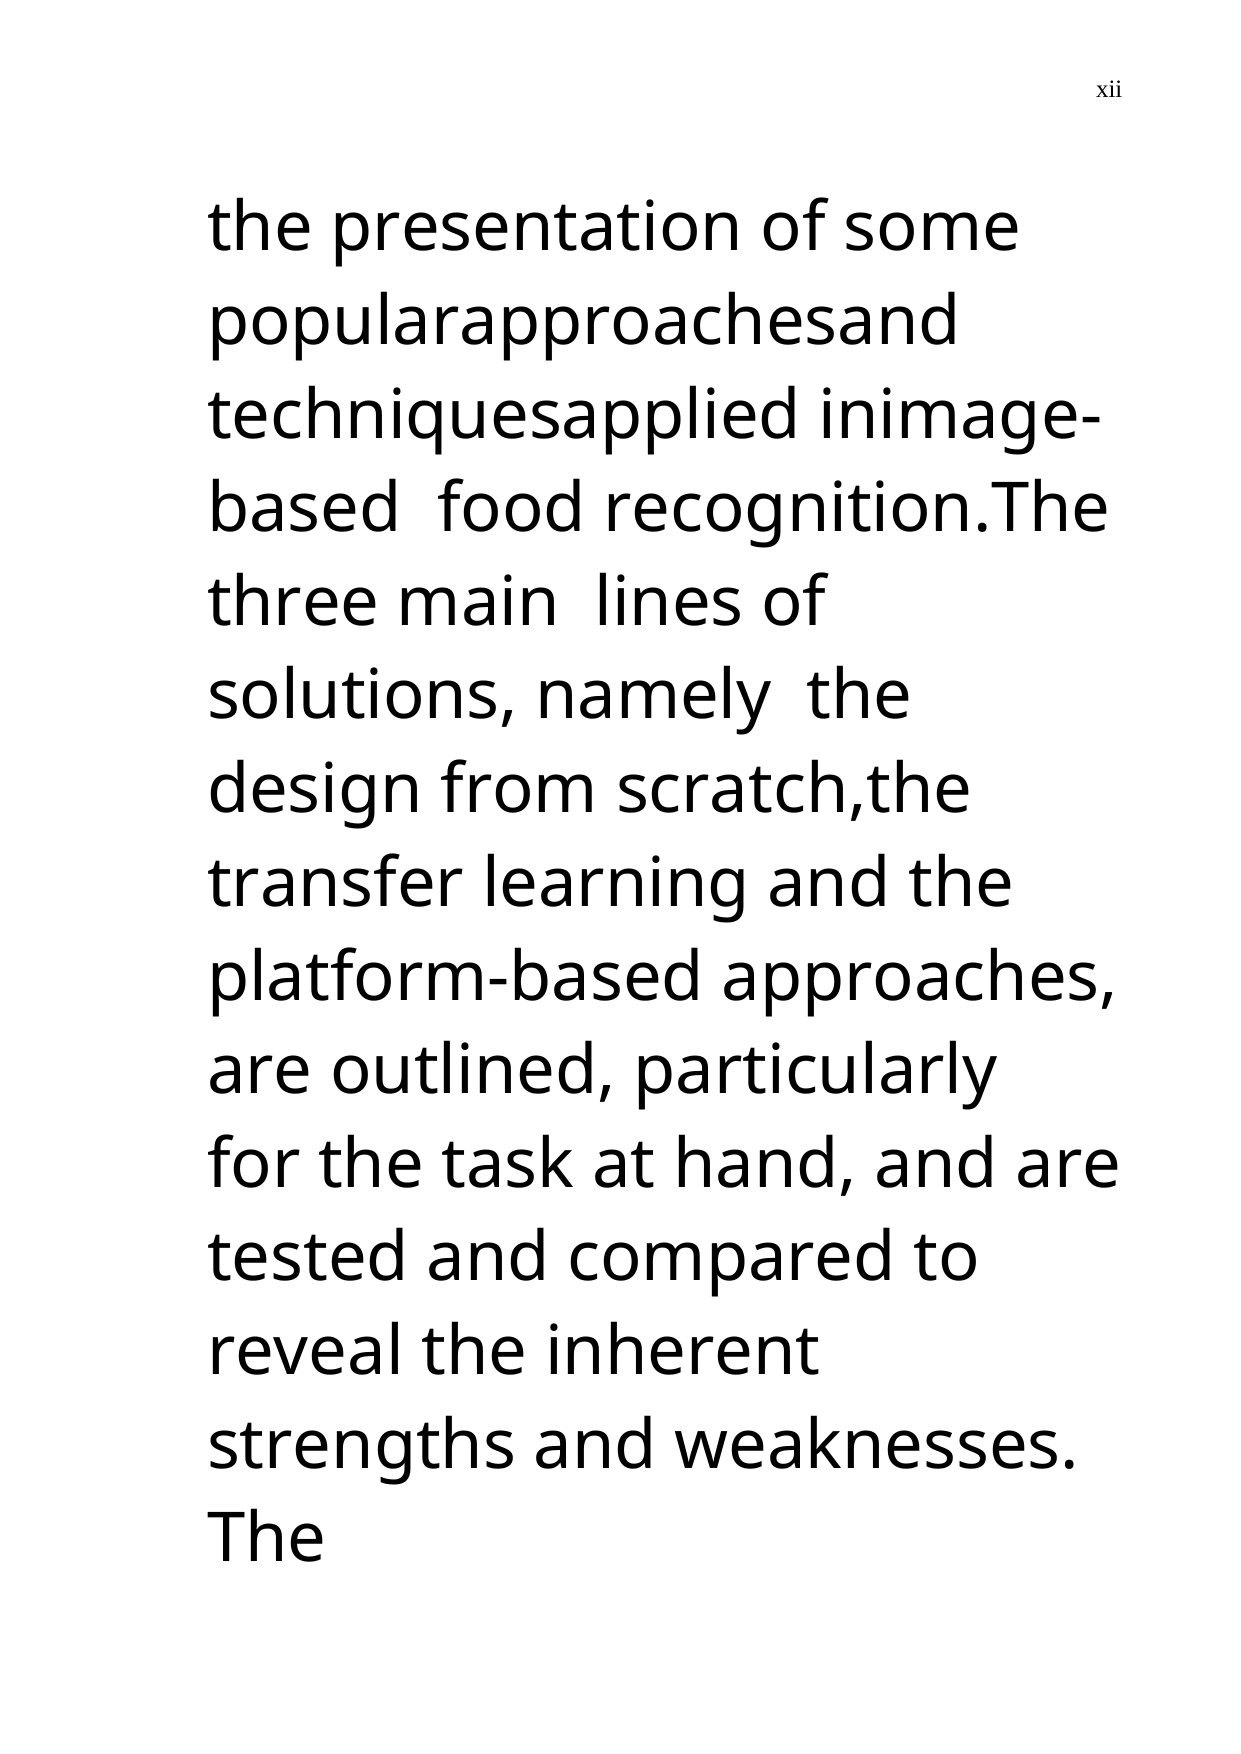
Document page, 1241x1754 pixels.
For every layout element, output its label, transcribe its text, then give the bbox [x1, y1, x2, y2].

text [207, 177, 1122, 364]
text techniquesapplied inimage-based food recognition.The three main lines of solutions, namely the [207, 364, 1122, 739]
text design from scratch,the transfer learning and the platform-based approaches, are outlined, particularly [207, 739, 1122, 1114]
text for the task at hand, and are tested and compared to reveal the inherent strengths and weaknesses. The [207, 1114, 1122, 1582]
